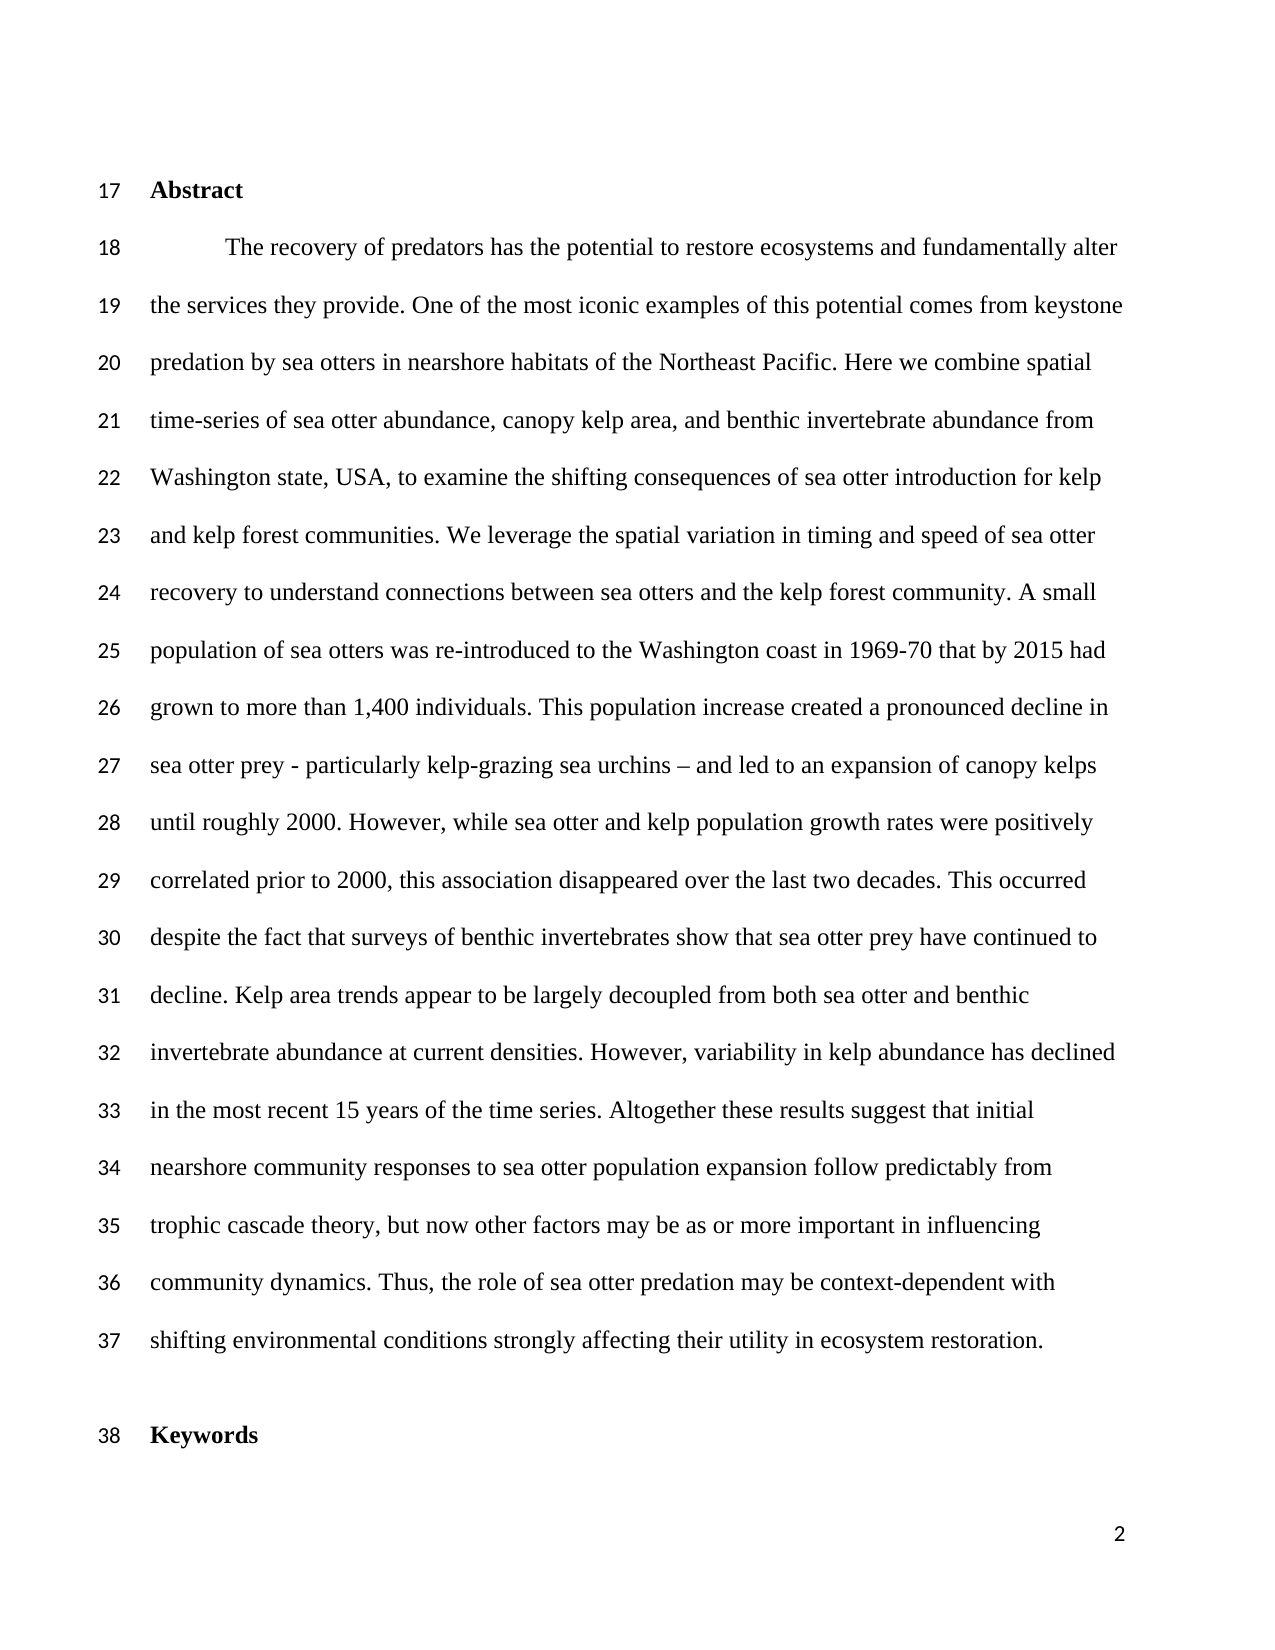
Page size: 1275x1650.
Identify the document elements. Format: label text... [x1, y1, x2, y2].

text Keywords [150, 1420, 1125, 1449]
text Abstract [150, 175, 1125, 204]
text The recovery of predators has the potential to restore ecosystems and fundamentally alter the services they provide. One of the most iconic examples of this potential comes from keystone predation by sea otters in nearshore habitats of the Northeast Pacific. Here we combine spatial time-series of sea otter abundance, canopy kelp area, and benthic invertebrate abundance from Washington state, USA, to examine the shifting consequences of sea otter introduction for kelp and kelp forest communities. We leverage the spatial variation in timing and speed of sea otter recovery to understand connections between sea otters and the kelp forest community. A small population of sea otters was re-introduced to the Washington coast in 1969-70 that by 2015 had grown to more than 1,400 individuals. This population increase created a pronounced decline in sea otter prey - particularly kelp-grazing sea urchins – and led to an expansion of canopy kelps until roughly 2000. However, while sea otter and kelp population growth rates were positively correlated prior to 2000, this association disappeared over the last two decades. This occurred despite the fact that surveys of benthic invertebrates show that sea otter prey have continued to decline. Kelp area trends appear to be largely decoupled from both sea otter and benthic invertebrate abundance at current densities. However, variability in kelp abundance has declined in the most recent 15 years of the time series. Altogether these results suggest that initial nearshore community responses to sea otter population expansion follow predictably from trophic cascade theory, but now other factors may be as or more important in influencing community dynamics. Thus, the role of sea otter predation may be context-dependent with shifting environmental conditions strongly affecting their utility in ecosystem restoration. [150, 232, 1125, 1354]
